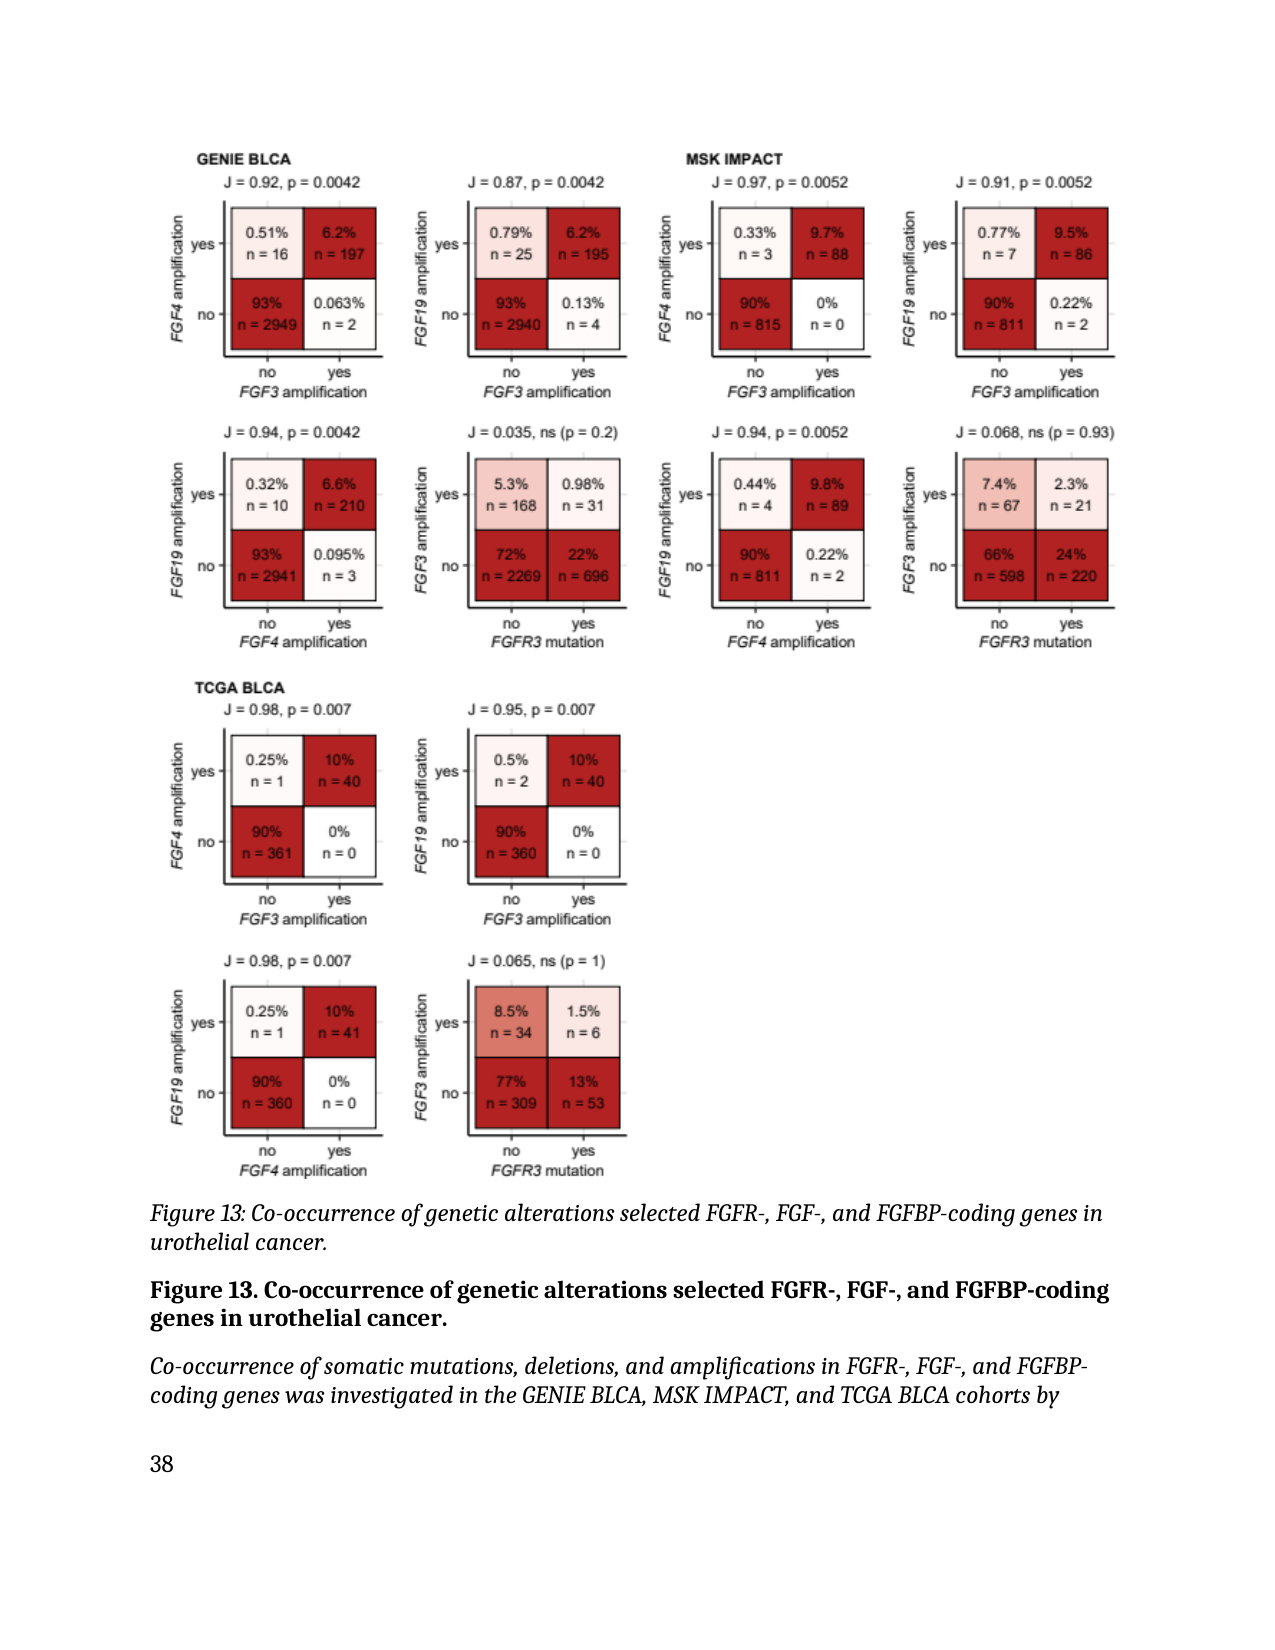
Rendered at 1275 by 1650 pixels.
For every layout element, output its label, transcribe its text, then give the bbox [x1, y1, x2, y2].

text Figure 13: Co-occurrence of genetic alterations selected FGFR-, FGF-, and FGFBP-coding genes in urothelial cancer. [150, 1199, 1125, 1257]
text Figure 13. Co-occurrence of genetic alterations selected FGFR-, FGF-, and FGFBP-coding genes in urothelial cancer. [150, 1276, 1125, 1333]
picture [150, 150, 1125, 1179]
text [150, 1352, 1125, 1409]
